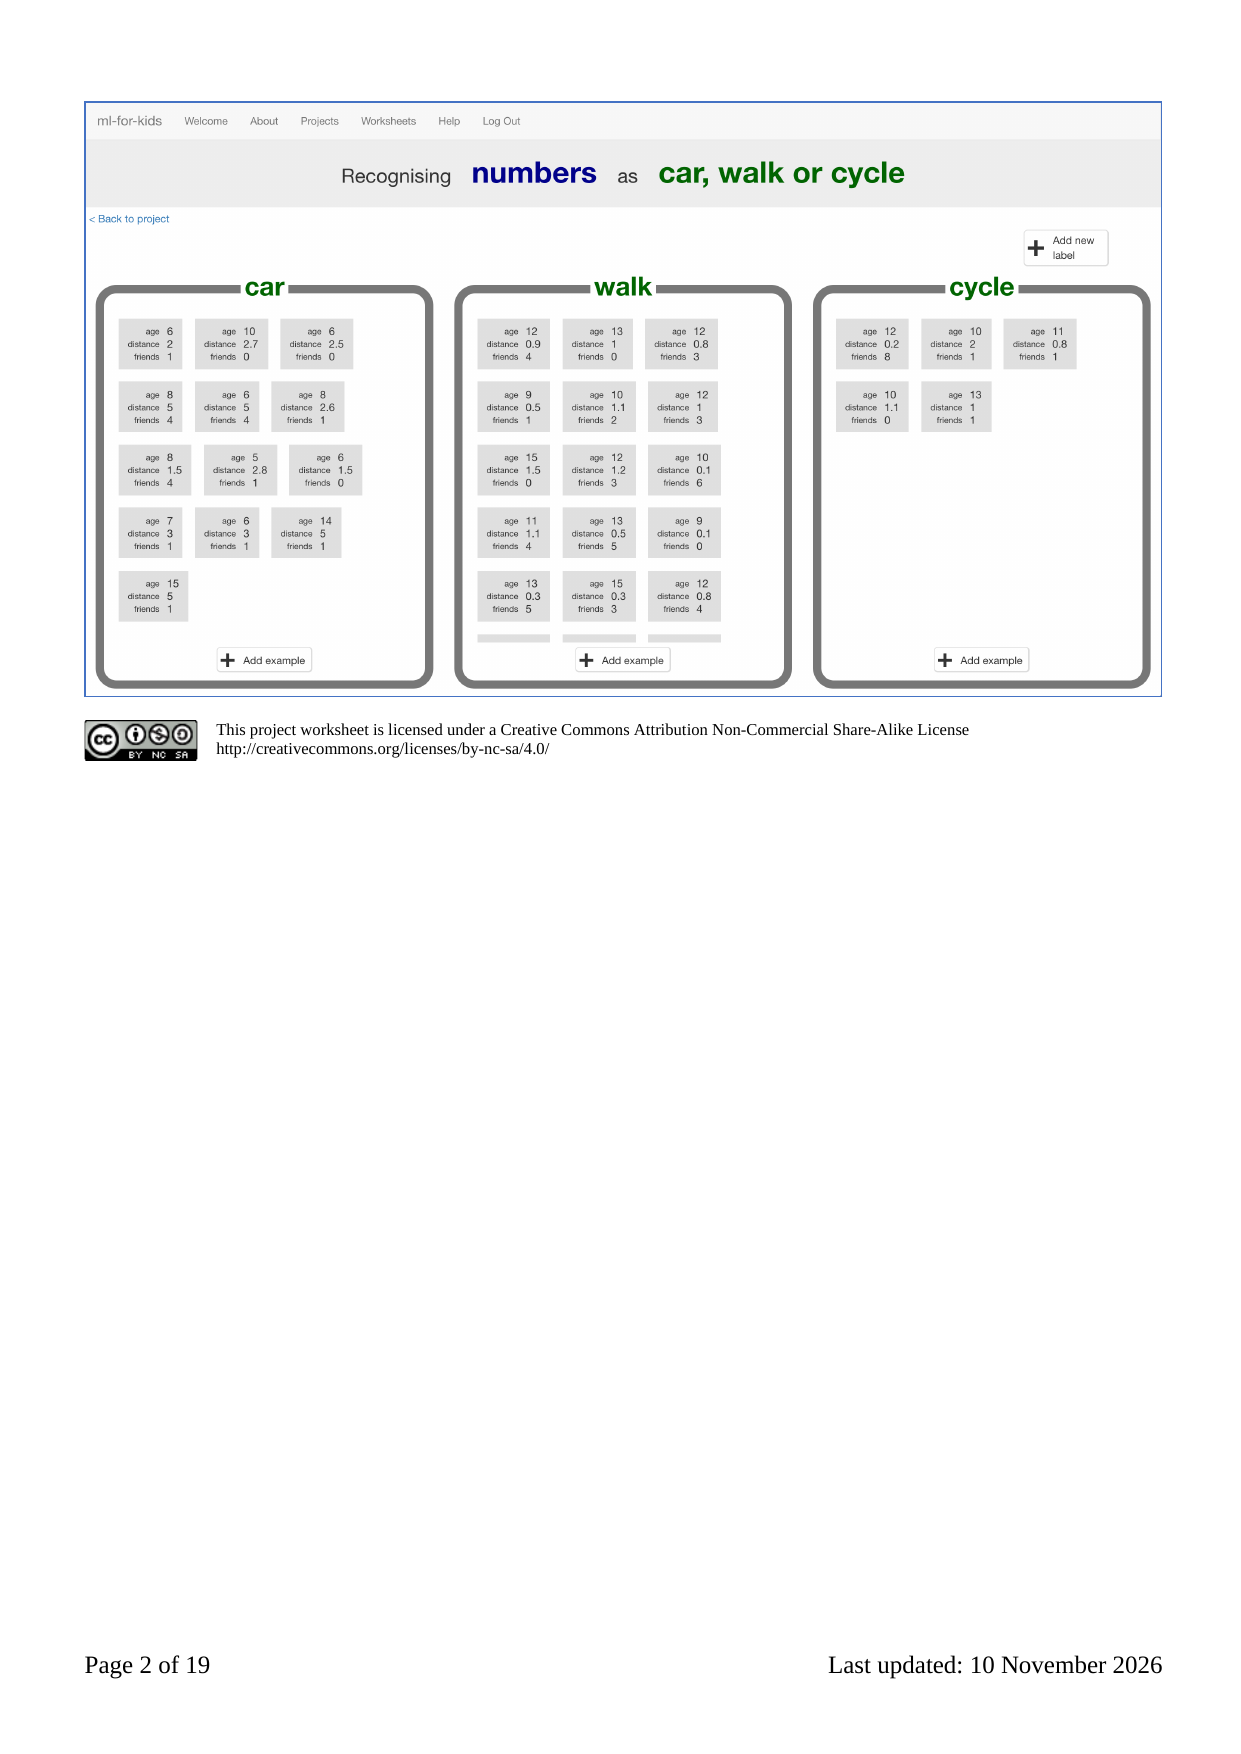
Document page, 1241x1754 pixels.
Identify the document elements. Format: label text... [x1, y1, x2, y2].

picture [86, 103, 1161, 696]
text This project worksheet is licensed under a Creative Commons Attribution Non-Commercial Share-Alike License [198, 720, 1163, 739]
picture [84, 720, 198, 761]
text http://creativecommons.org/licenses/by-nc-sa/4.0/ [198, 739, 1163, 758]
